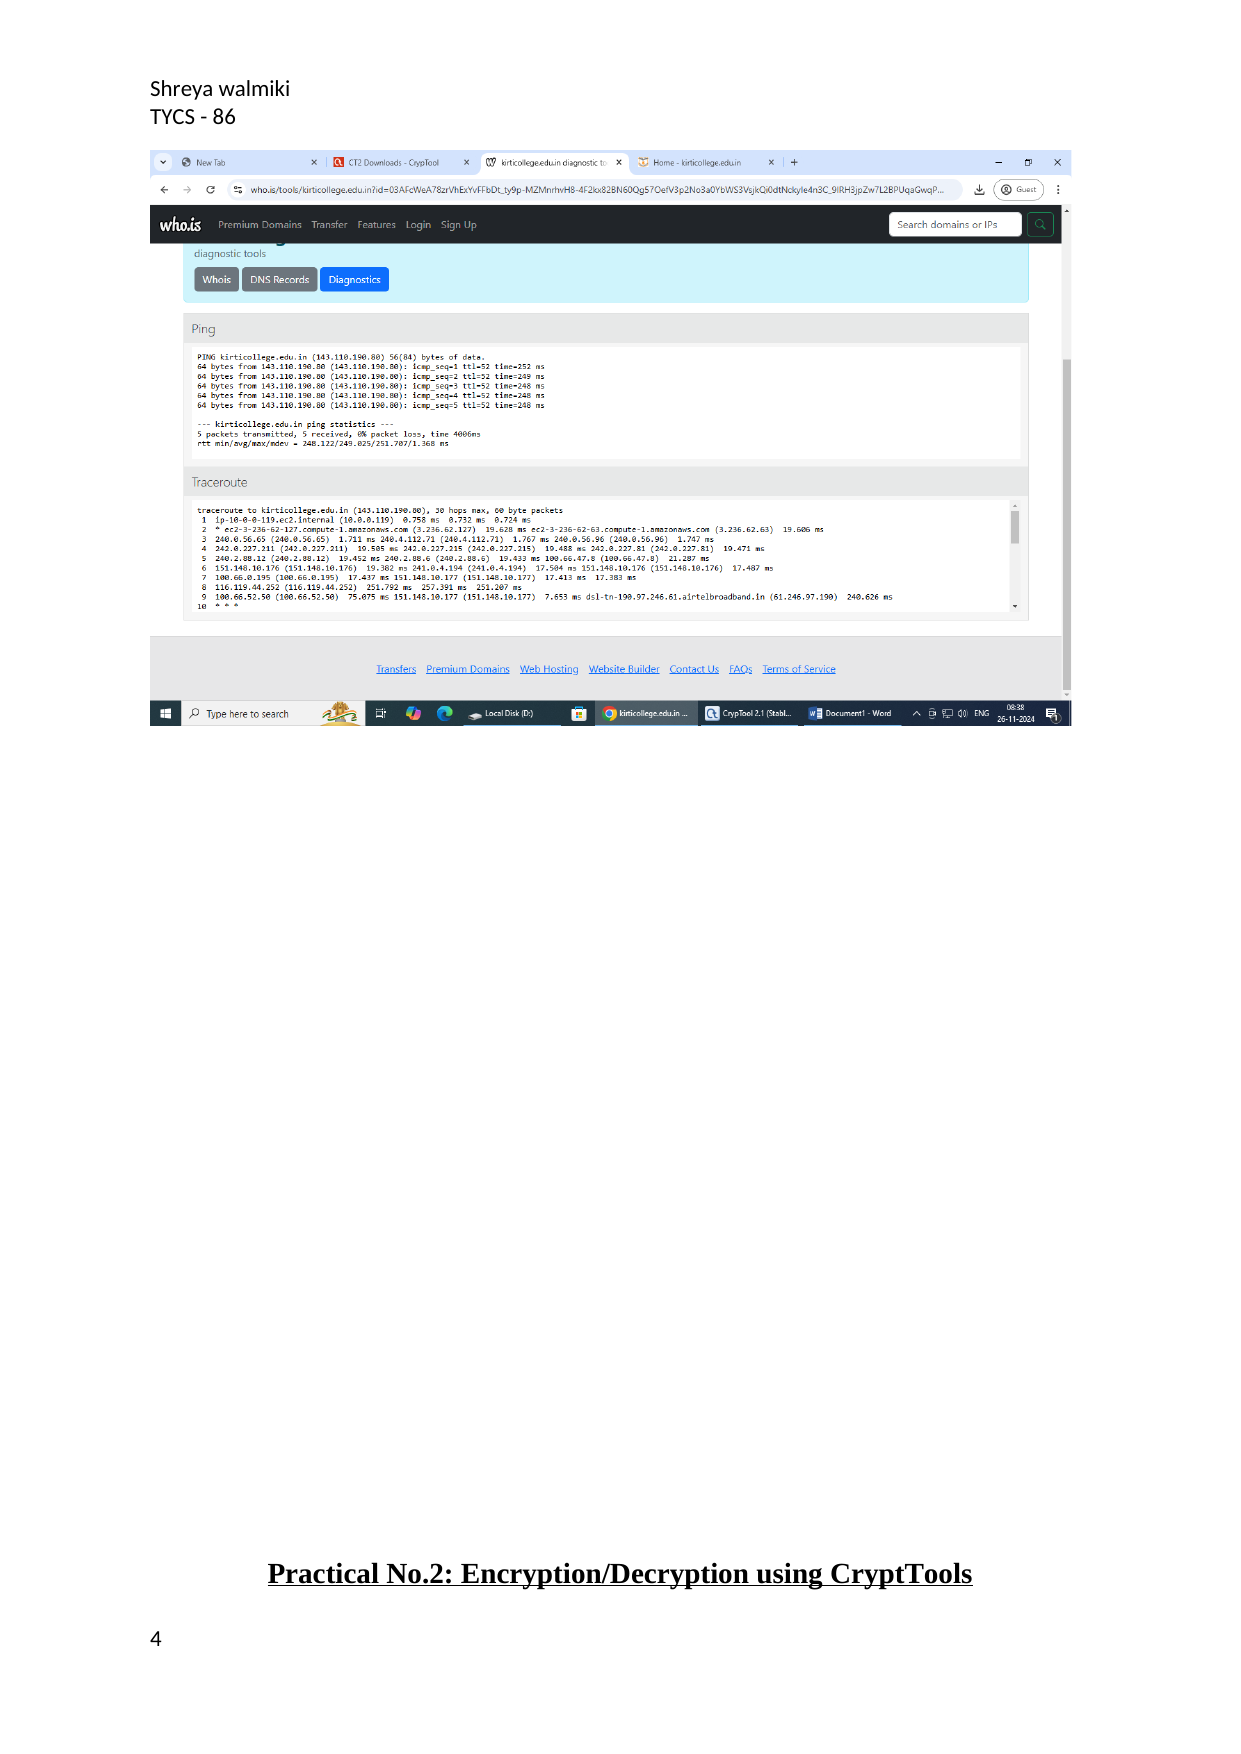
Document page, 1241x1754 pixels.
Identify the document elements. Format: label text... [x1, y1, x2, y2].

picture [150, 150, 1072, 726]
text Practical No.2: Encryption/Decryption using CryptTools [150, 1556, 1090, 1589]
